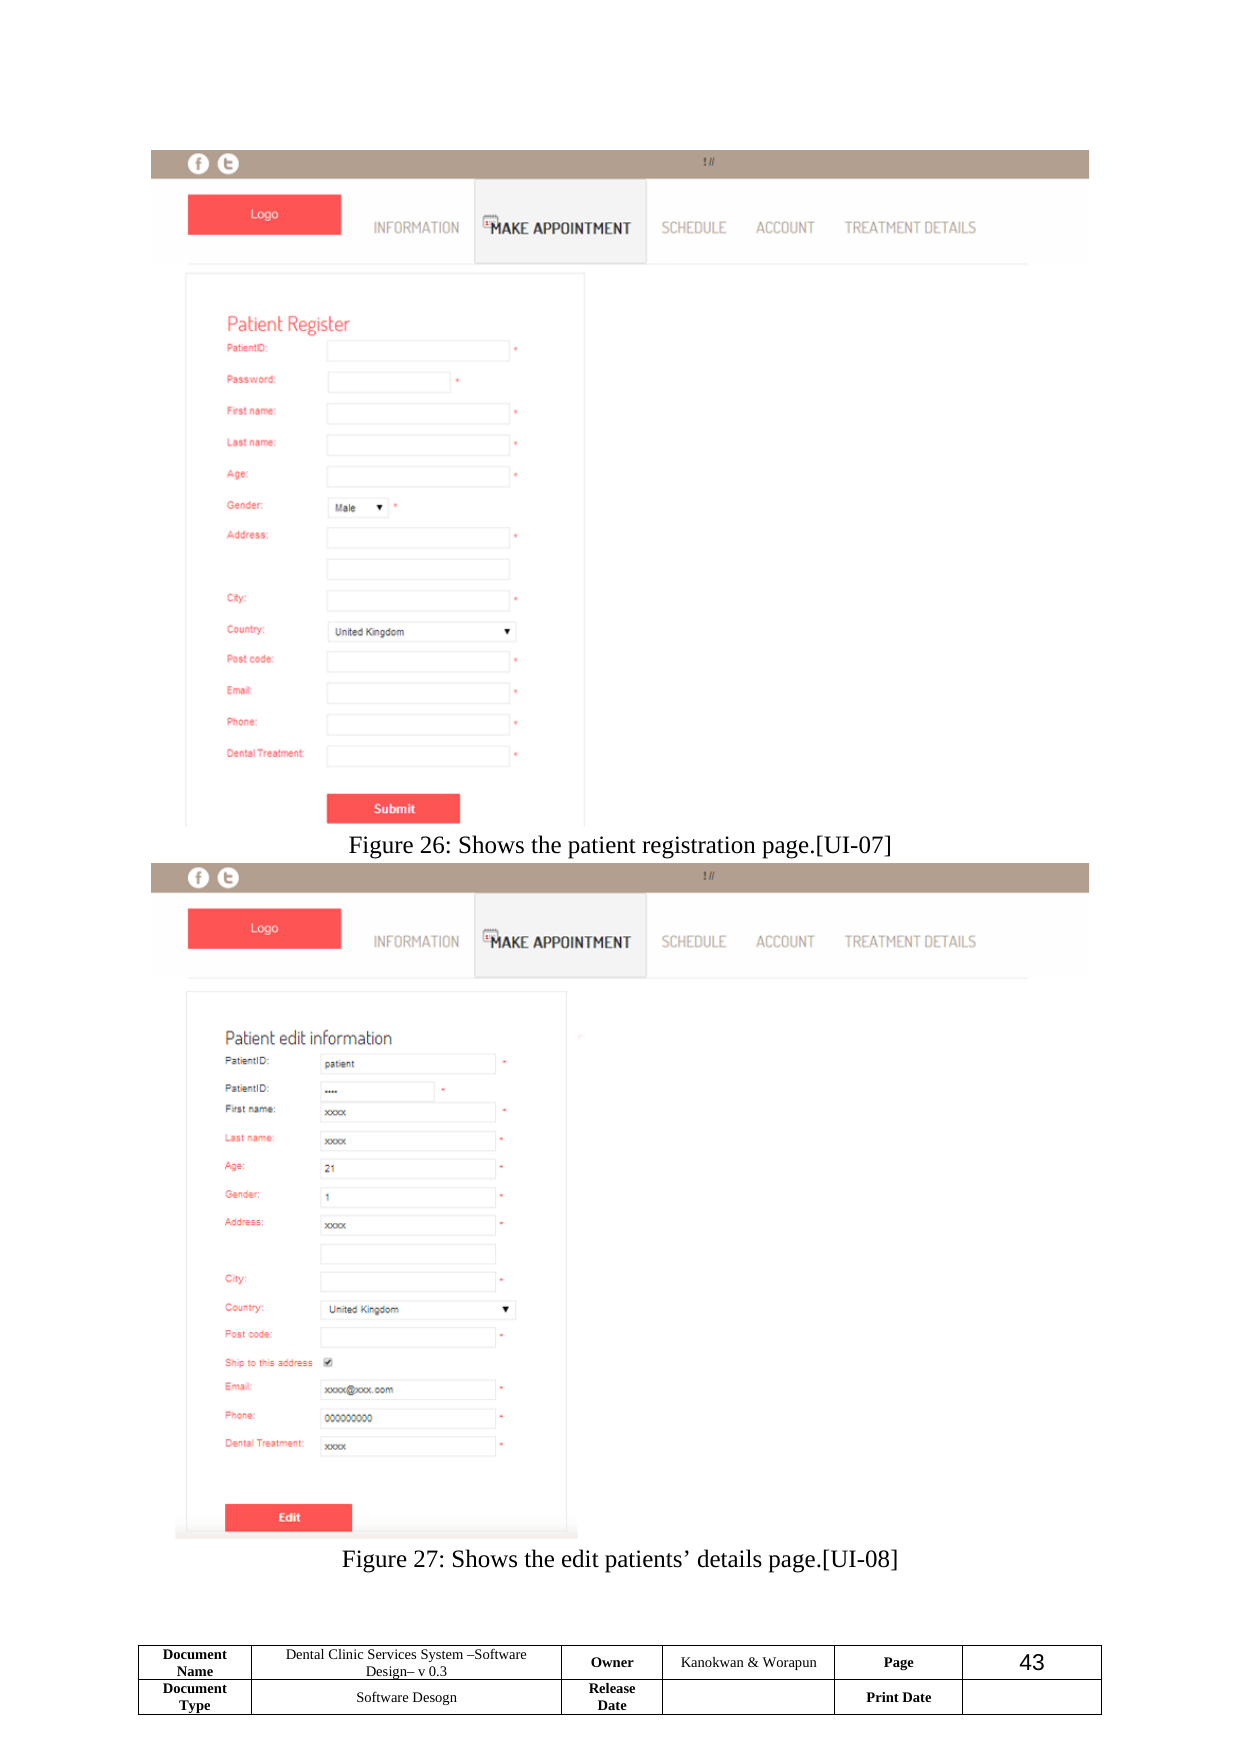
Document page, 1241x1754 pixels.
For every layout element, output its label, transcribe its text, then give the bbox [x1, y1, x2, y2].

text Figure 26: Shows the patient registration page.[UI-07] [150, 831, 1090, 859]
picture [151, 863, 1090, 1541]
text Figure 27: Shows the edit patients’ details page.[UI-08] [150, 1544, 1090, 1573]
picture [151, 150, 1090, 827]
